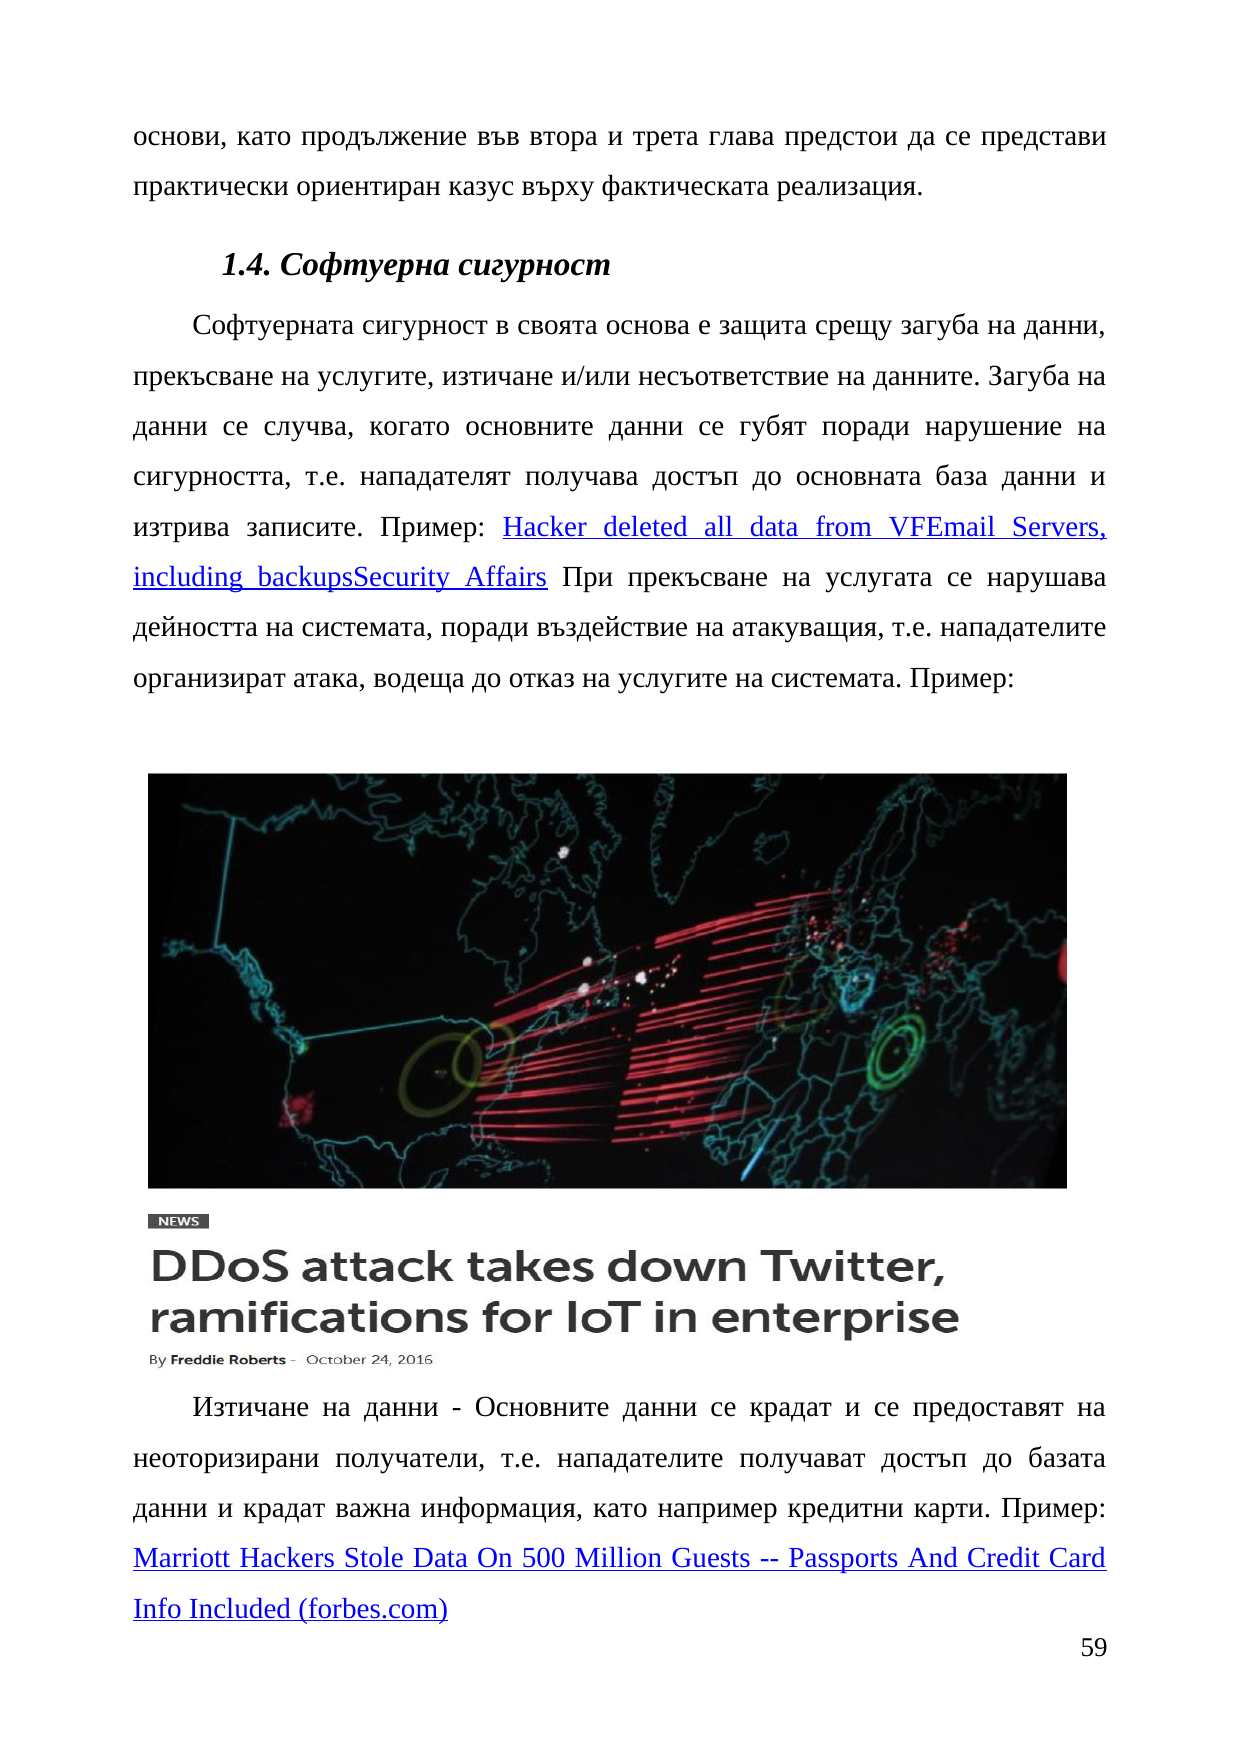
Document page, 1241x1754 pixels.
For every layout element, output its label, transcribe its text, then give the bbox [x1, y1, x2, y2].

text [133, 118, 1107, 202]
text Софтуерната сигурност в своята основа е защита срещу загуба на данни, прекъсване на услугите, изтичане и/или несъответствие на данните. Загуба на данни се случва, когато основните данни се губят поради нарушение на сигурността, т.е. нападателят получава достъп до основната база данни и изтрива записите. Пример: Hacker deleted all data from VFEmail Servers, including backupsSecurity Affairs При прекъсване на услугата се нарушава дейността на системата, поради въздействие на атакуващия, т.е. нападателите организират атака, водеща до отказ на услугите на системата. Пример: [133, 307, 1107, 693]
text Изтичане на данни - Основните данни се крадат и се предоставят на неоторизирани получатели, т.е. нападателите получават достъп до базата данни и крадат важна информация, като например кредитни карти. Пример: Marriott Hackers Stole Data On 500 Million Guests -- Passports And Credit Card Info Included (forbes.com) [133, 1389, 1107, 1570]
subtitle 1.4. Софтуерна сигурност [133, 244, 1107, 282]
text Изтичане на данни - Основните данни се крадат и се предоставят на неоторизирани получатели, т.е. нападателите получават достъп до базата данни и крадат важна информация, като например кредитни карти. Пример: Marriott Hackers Stole Data On 500 Million Guests -- Passports And Credit Card Info Included (forbes.com) [133, 1571, 1107, 1624]
